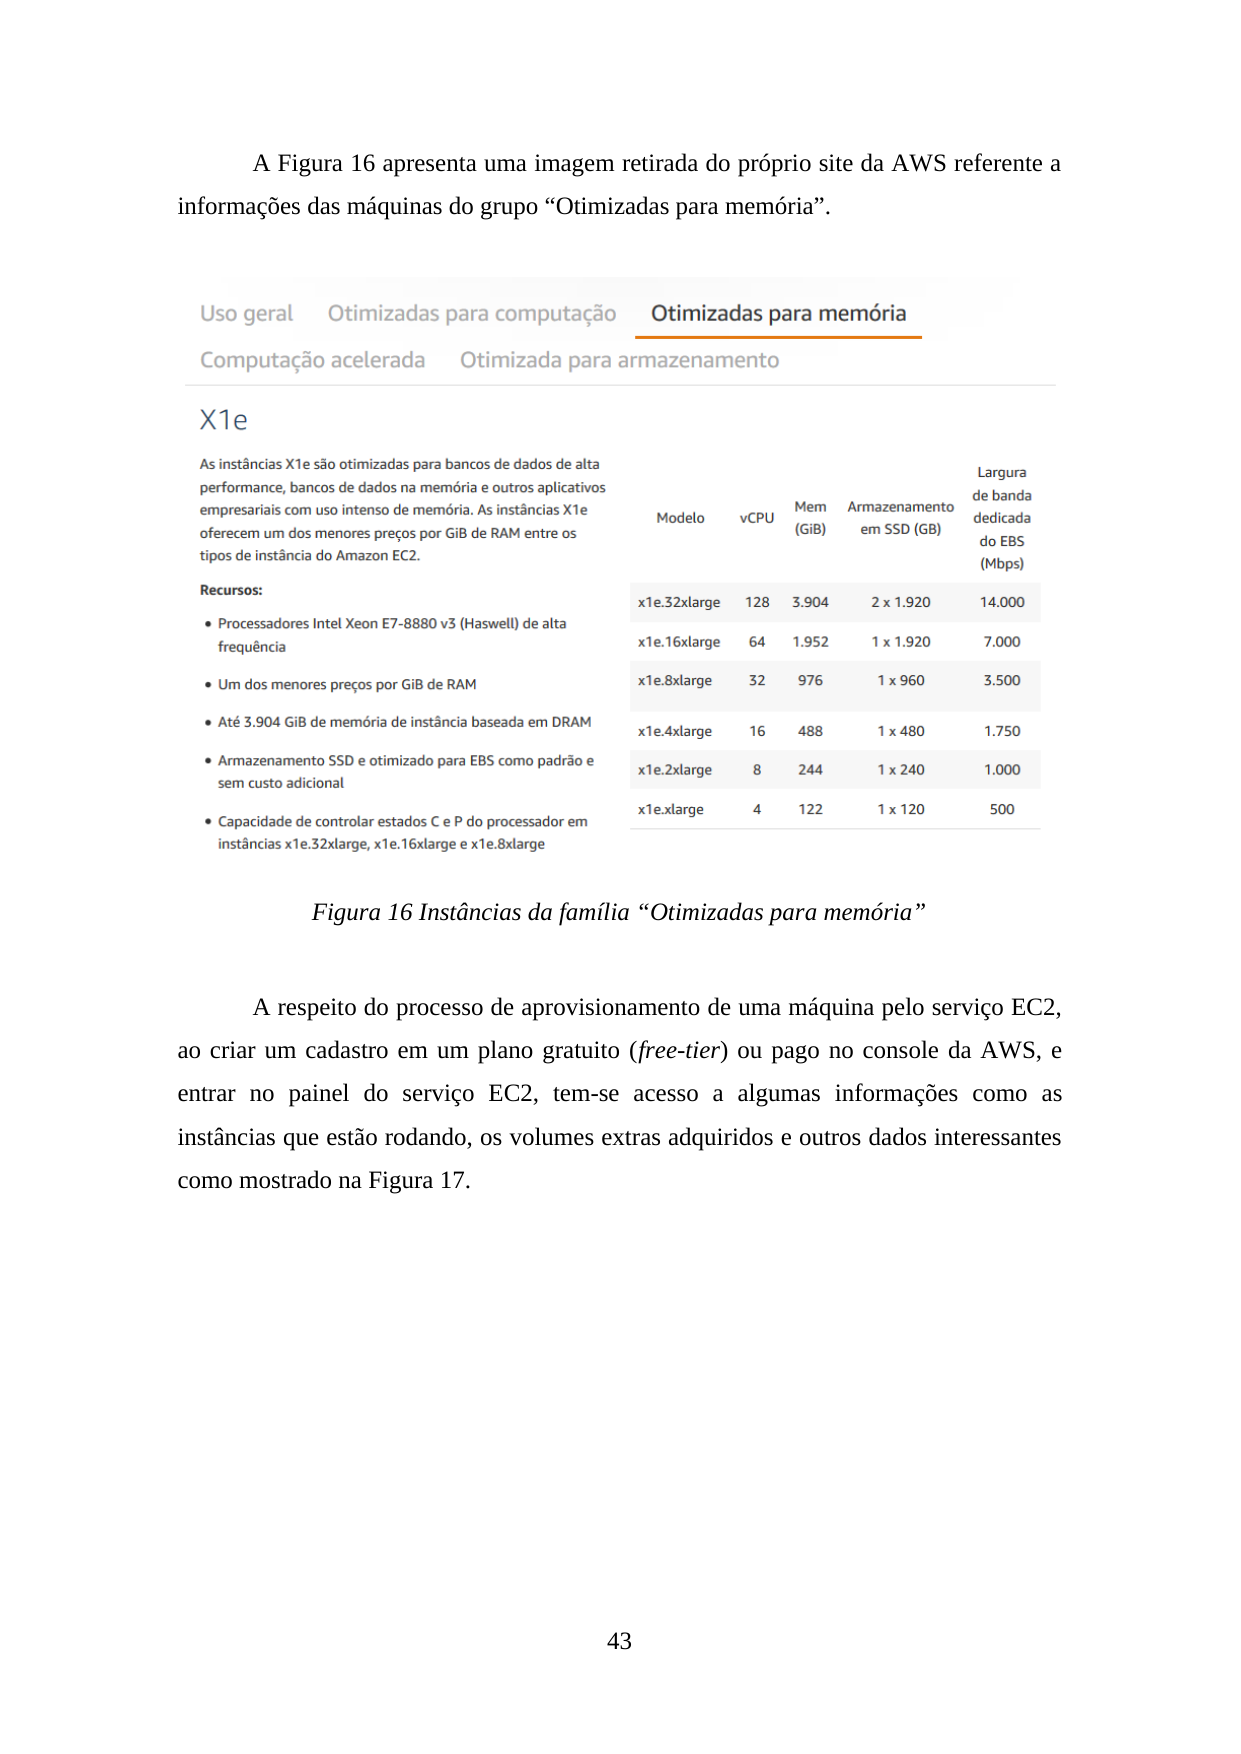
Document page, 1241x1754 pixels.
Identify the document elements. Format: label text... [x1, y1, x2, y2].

picture [177, 277, 1063, 871]
text Figura 16 Instâncias da família “Otimizadas para memória” [177, 897, 1063, 926]
text A Figura 16 apresenta uma imagem retirada do próprio site da AWS referente a informações das máquinas do grupo “Otimizadas para memória”. [177, 148, 1063, 219]
text A respeito do processo de aprovisionamento de uma máquina pelo serviço EC2, ao criar um cadastro em um plano gratuito (free-tier) ou pago no console da AWS, e entrar no painel do serviço EC2, tem-se acesso a algumas informações como as instâncias que estão rodando, os volumes extras adquiridos e outros dados interessantes como mostrado na Figura 17. [177, 992, 1063, 1193]
